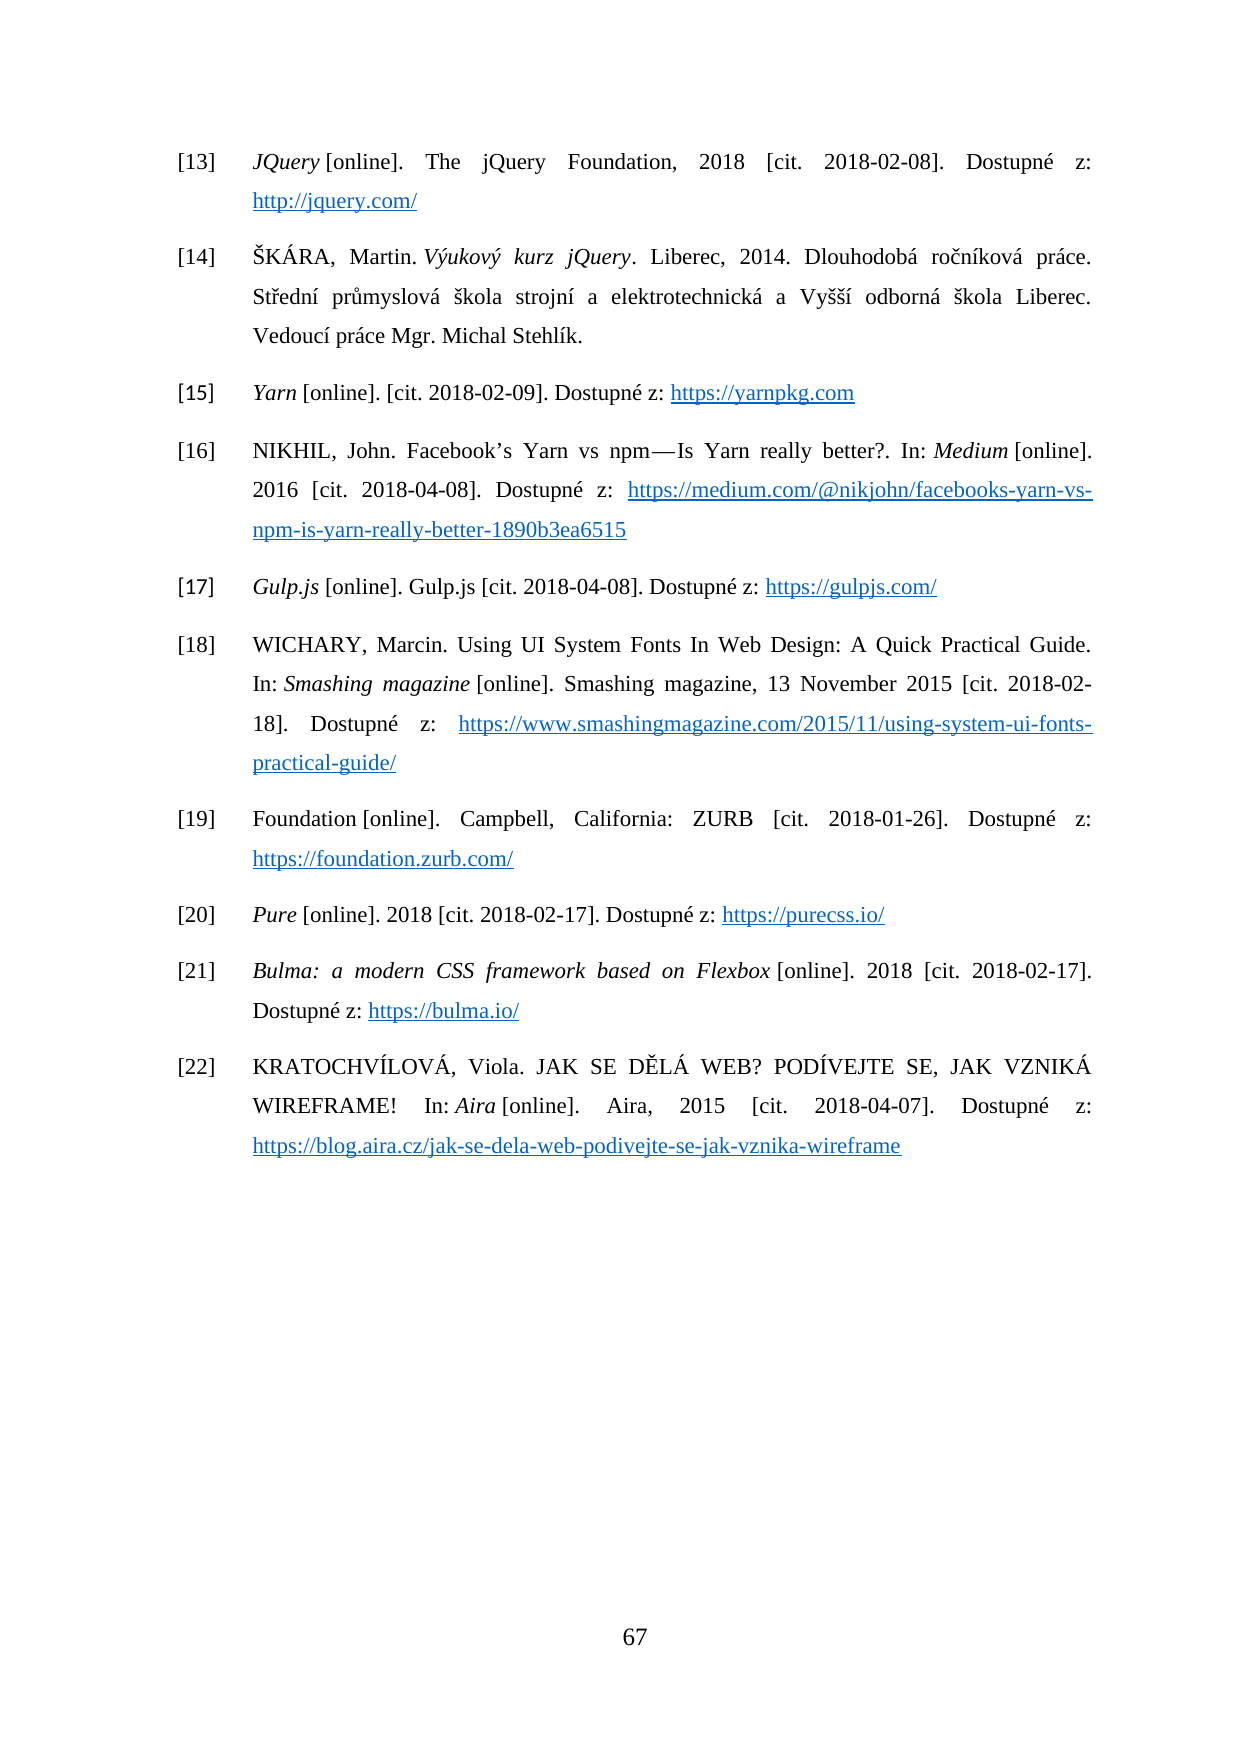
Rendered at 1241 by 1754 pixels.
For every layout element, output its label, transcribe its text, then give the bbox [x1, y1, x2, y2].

list Foundation [online]. Campbell, California: ZURB [cit. 2018-01-26]. Dostupné z: https://foundation.zurb.com/ [177, 805, 1092, 871]
list ŠKÁRA, Martin. Výukový kurz jQuery. Liberec, 2014. Dlouhodobá ročníková práce. Střední průmyslová škola strojní a elektrotechnická a Vyšší odborná škola Liberec. Vedoucí práce Mgr. Michal Stehlík. [177, 243, 1092, 349]
list WICHARY, Marcin. Using UI System Fonts In Web Design: A Quick Practical Guide. In: Smashing magazine [online]. Smashing magazine, 13 November 2015 [cit. 2018-02-18]. Dostupné z: https://www.smashingmagazine.com/2015/11/using-system-ui-fonts-practical-guide/ [177, 631, 1092, 776]
list Bulma: a modern CSS framework based on Flexbox [online]. 2018 [cit. 2018-02-17]. Dostupné z: https://bulma.io/ [177, 957, 1092, 1023]
list JQuery [online]. The jQuery Foundation, 2018 [cit. 2018-02-08]. Dostupné z: http://jquery.com/ [177, 148, 1092, 213]
list Gulp.js [online]. Gulp.js [cit. 2018-04-08]. Dostupné z: https://gulpjs.com/ [177, 572, 1092, 600]
list Pure [online]. 2018 [cit. 2018-02-17]. Dostupné z: https://purecss.io/ [177, 901, 1092, 927]
list NIKHIL, John. Facebook’s Yarn vs npm — Is Yarn really better?. In: Medium [online]. 2016 [cit. 2018-04-08]. Dostupné z: https://medium.com/@nikjohn/facebooks-yarn-vs-npm-is-yarn-really-better-1890b3ea6515 [177, 437, 1092, 542]
list Yarn [online]. [cit. 2018-02-09]. Dostupné z: https://yarnpkg.com [177, 378, 1092, 406]
list KRATOCHVÍLOVÁ, Viola. JAK SE DĚLÁ WEB? PODÍVEJTE SE, JAK VZNIKÁ WIREFRAME! In: Aira [online]. Aira, 2015 [cit. 2018-04-07]. Dostupné z: https://blog.aira.cz/jak-se-dela-web-podivejte-se-jak-vznika-wireframe [177, 1053, 1092, 1158]
